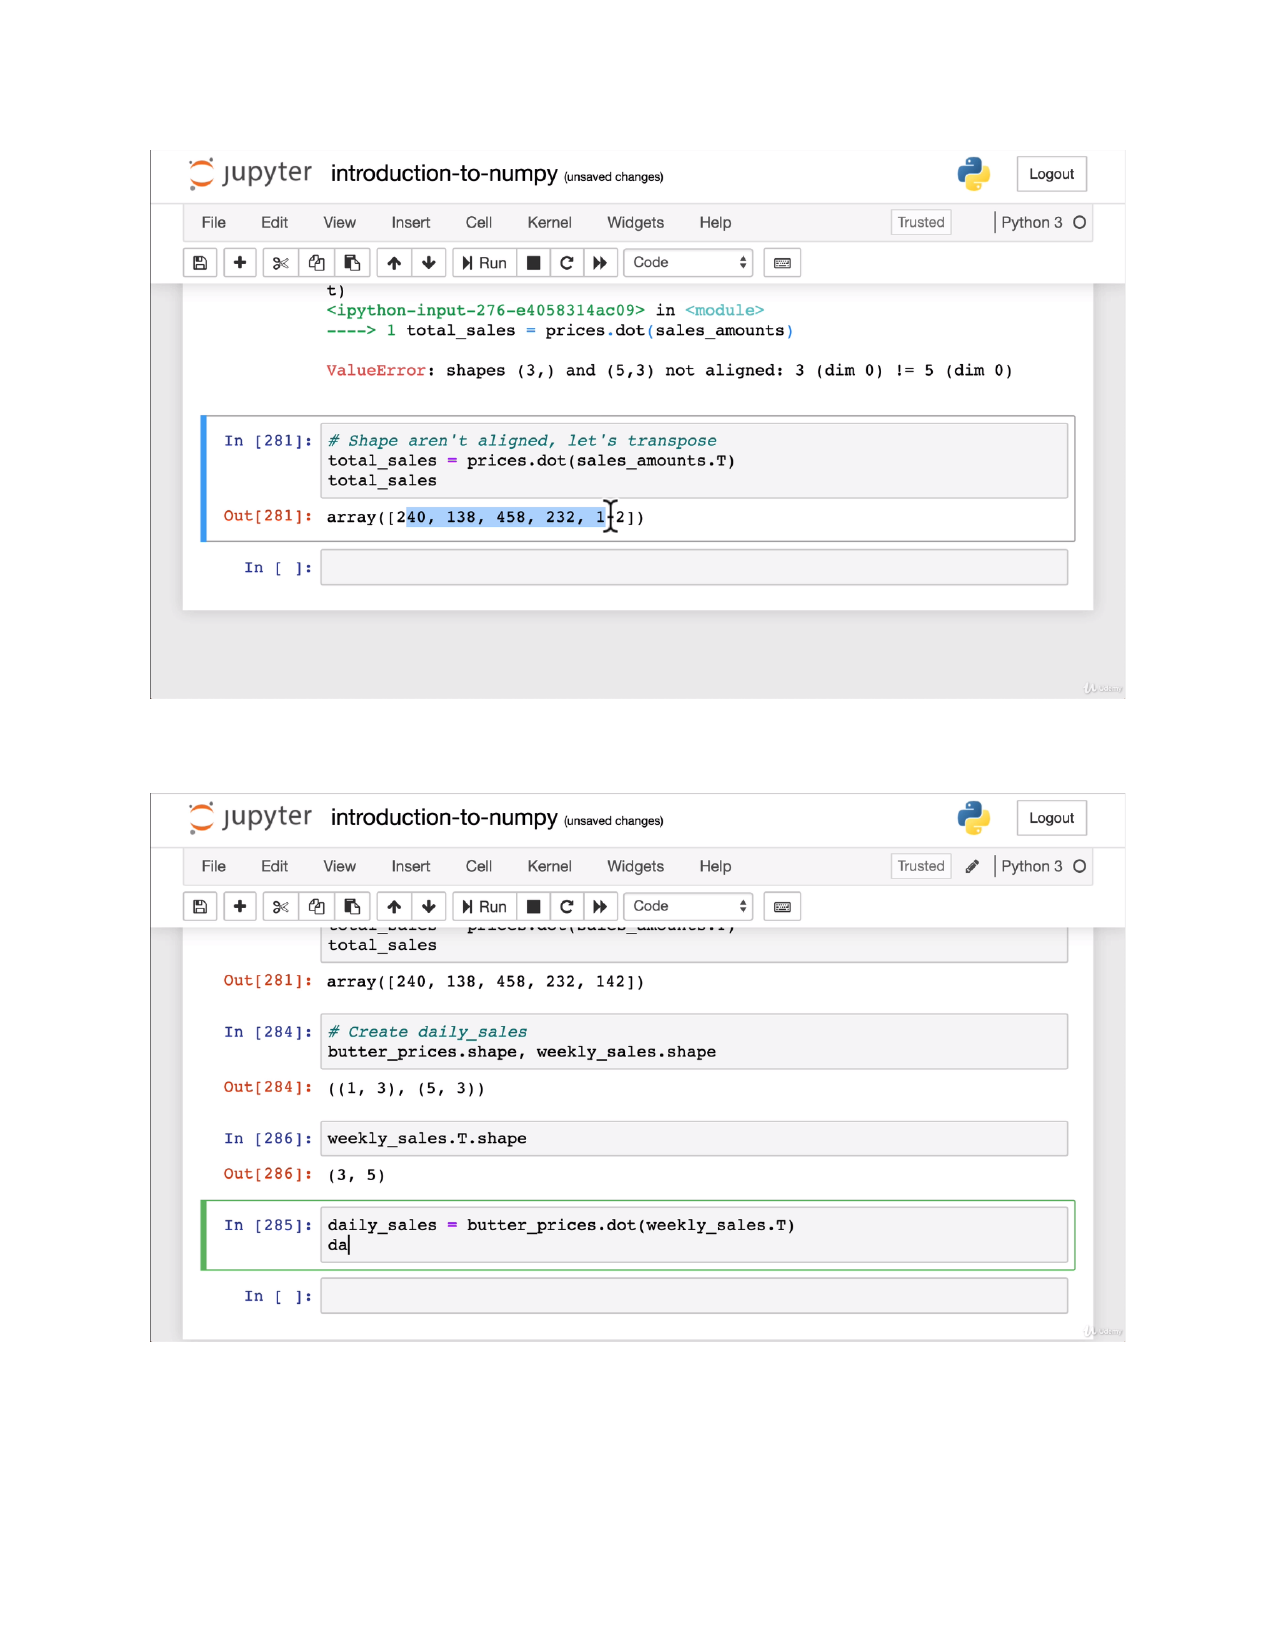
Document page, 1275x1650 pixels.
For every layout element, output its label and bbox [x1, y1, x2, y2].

picture [150, 793, 1125, 1342]
picture [150, 150, 1125, 699]
